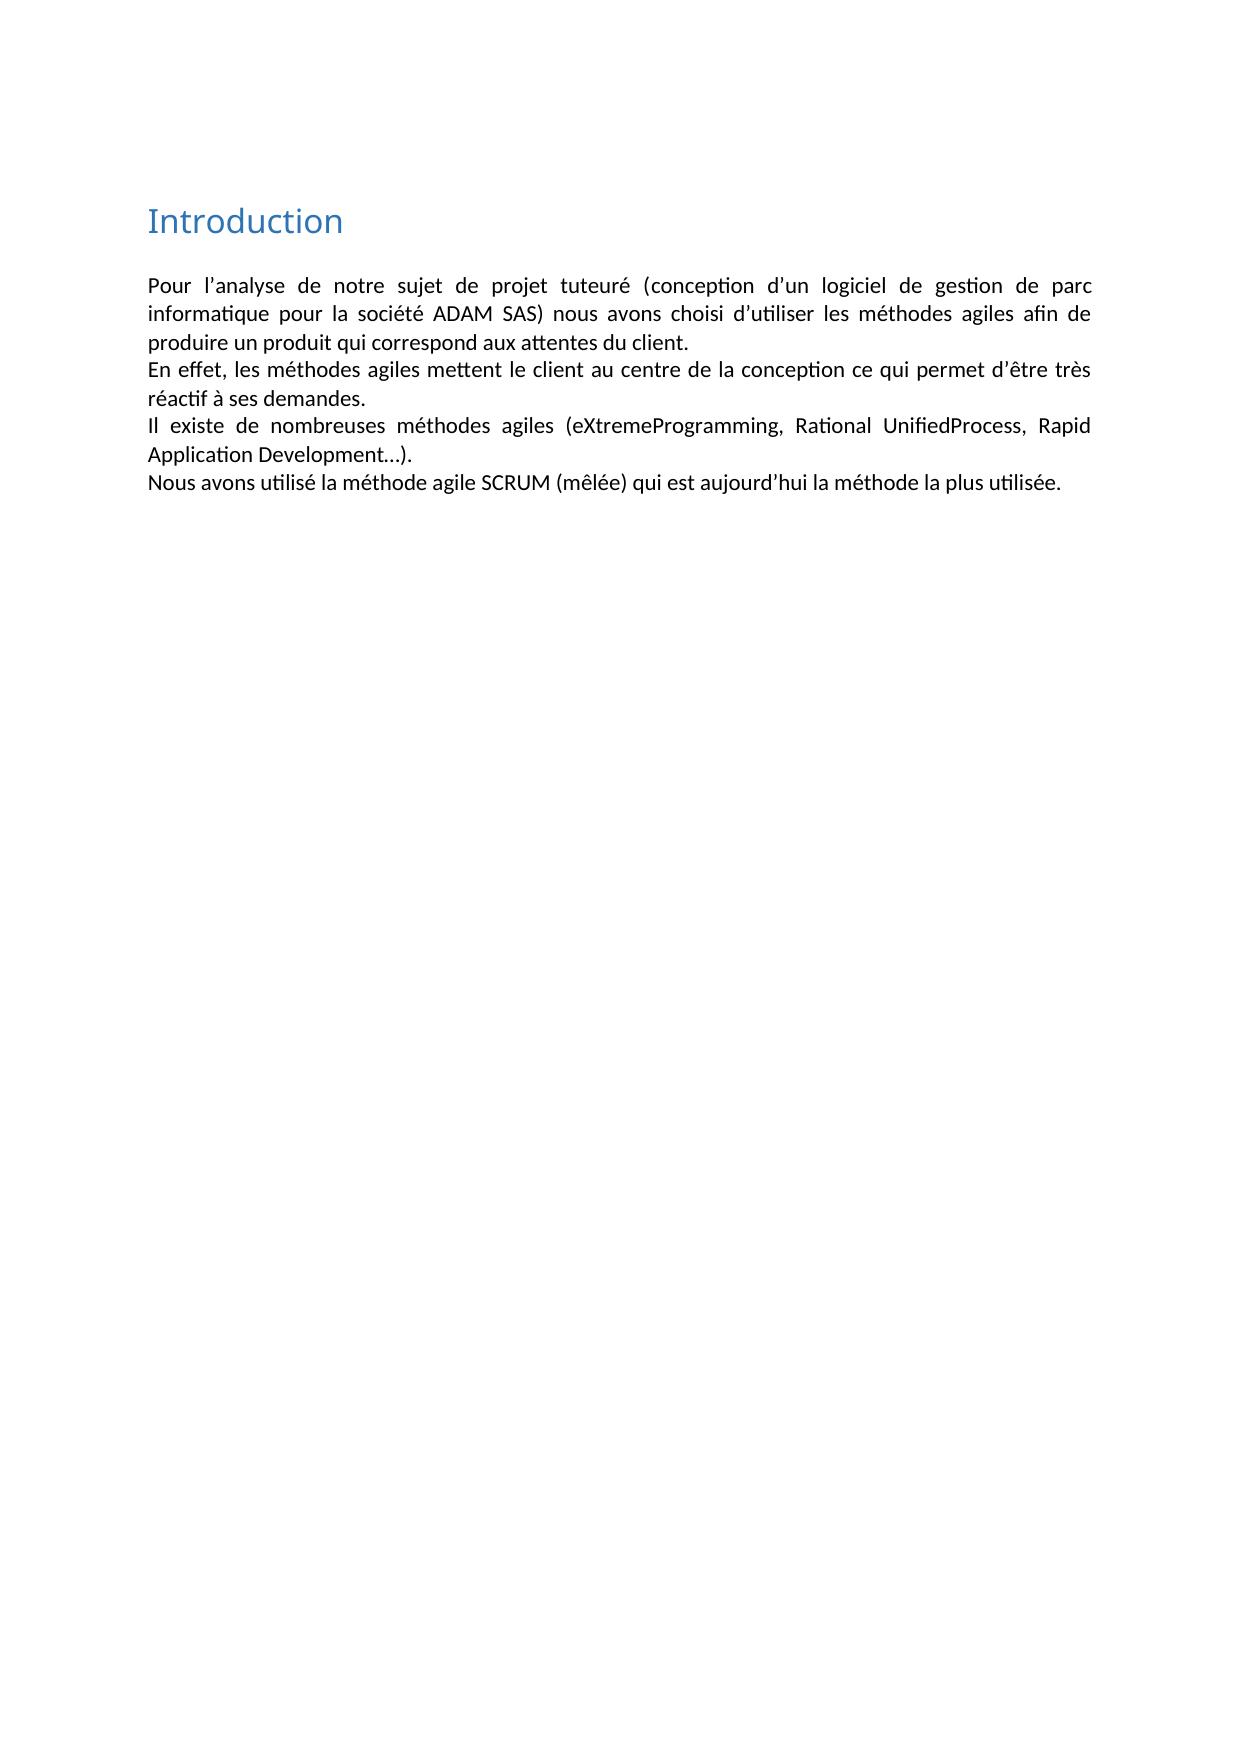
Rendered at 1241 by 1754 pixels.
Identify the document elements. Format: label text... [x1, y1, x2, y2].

text Il existe de nombreuses méthodes agiles (eXtremeProgramming, Rational UnifiedProcess, Rapid Application Development…). [148, 412, 1093, 468]
text Pour l’analyse de notre sujet de projet tuteuré (conception d’un logiciel de gestion de parc informatique pour la société ADAM SAS) nous avons choisi d’utiliser les méthodes agiles afin de produire un produit qui correspond aux attentes du client. [148, 272, 1093, 356]
text Nous avons utilisé la méthode agile SCRUM (mêlée) qui est aujourd’hui la méthode la plus utilisée. [148, 468, 1093, 496]
subtitle Introduction [148, 198, 1093, 243]
text En effet, les méthodes agiles mettent le client au centre de la conception ce qui permet d’être très réactif à ses demandes. [148, 356, 1093, 412]
